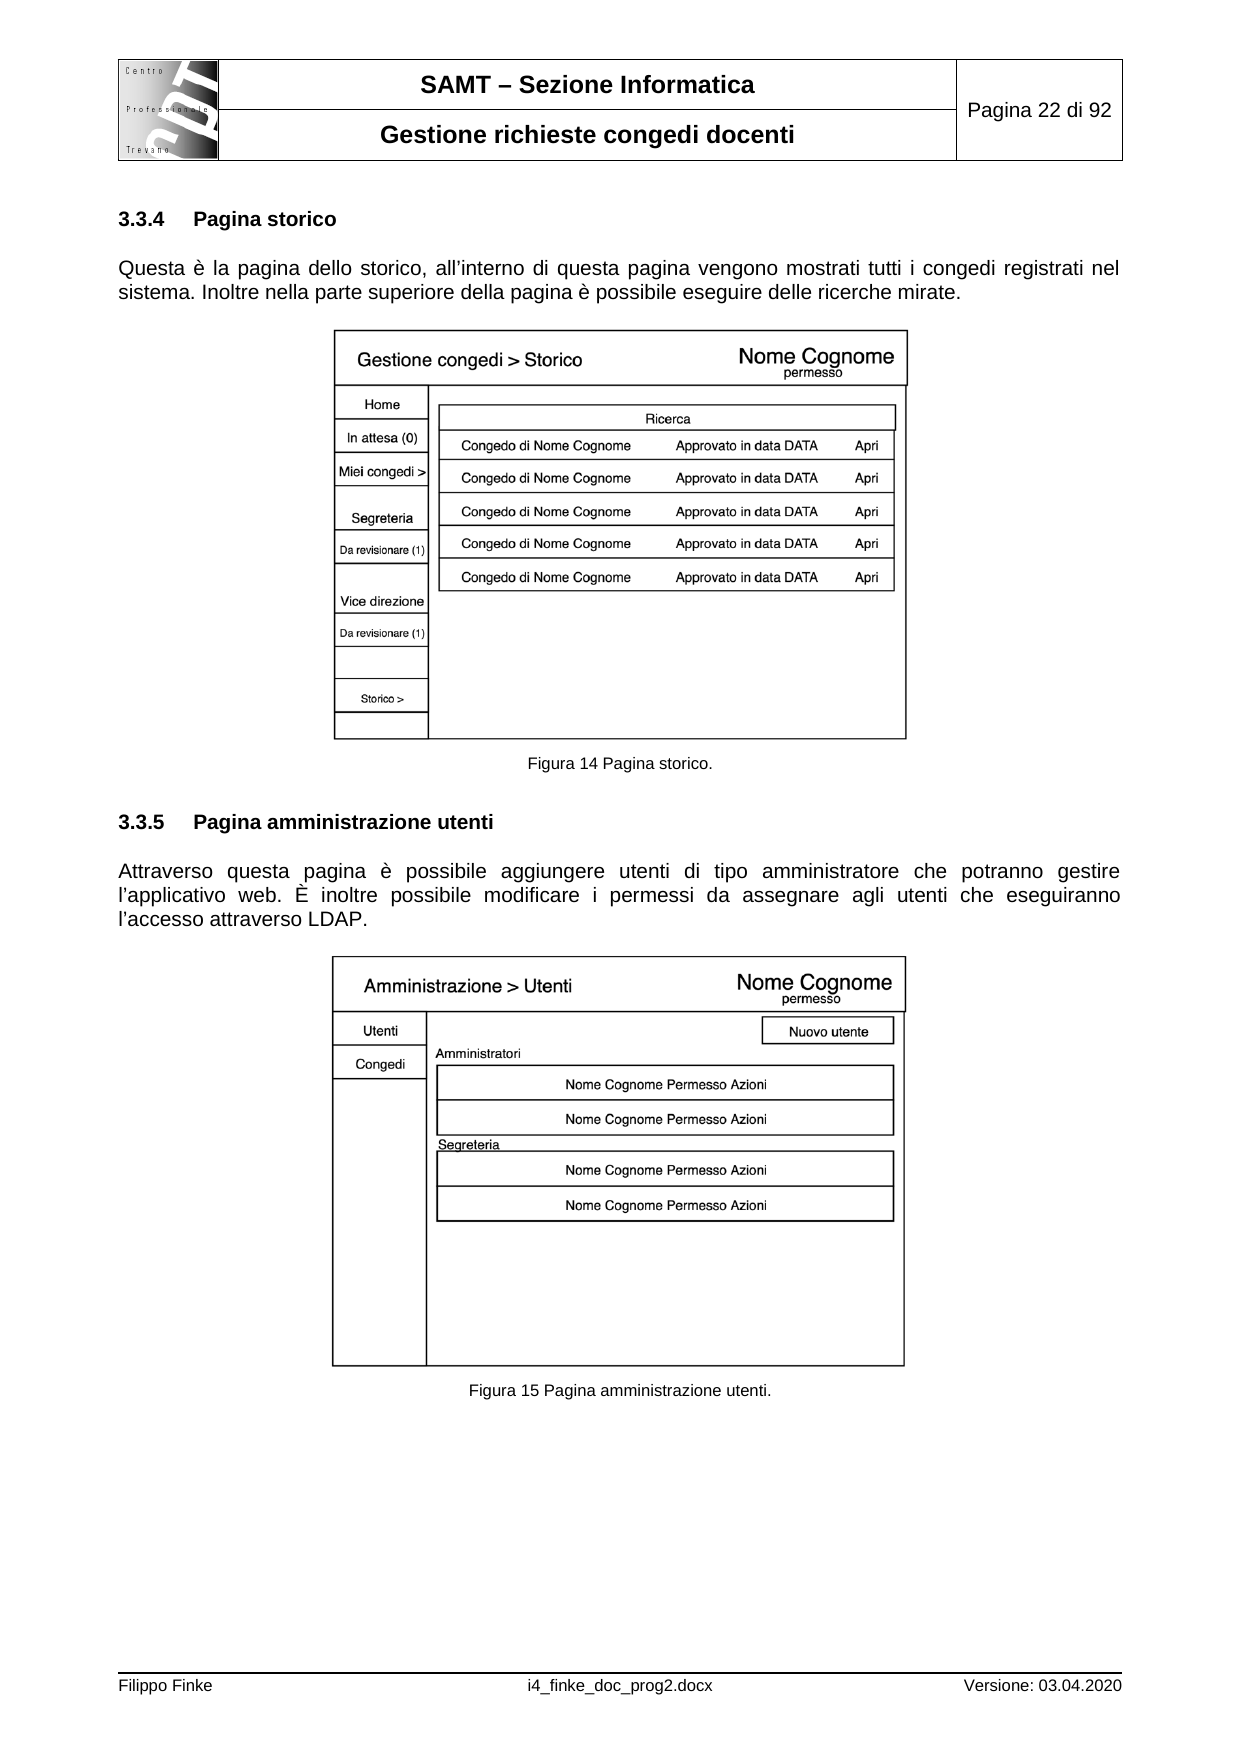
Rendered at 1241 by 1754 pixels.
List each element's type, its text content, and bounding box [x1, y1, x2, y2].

text Questa è la pagina dello storico, all’interno di questa pagina vengono mostrati tutti i congedi registrati nel sistema. Inoltre nella parte superiore della pagina è possibile eseguire delle ricerche mirate. [118, 256, 1122, 304]
text Attraverso questa pagina è possibile aggiungere utenti di tipo amministratore che potranno gestire l’applicativo web. È inoltre possibile modificare i permessi da assegnare agli utenti che eseguiranno l’accesso attraverso LDAP. [118, 859, 1122, 931]
picture [331, 955, 909, 1369]
picture [331, 327, 909, 741]
text Figura 14 Pagina storico. [118, 753, 1122, 773]
text Figura 15 Pagina amministrazione utenti. [118, 1381, 1122, 1400]
subtitle Pagina storico [118, 207, 1122, 231]
subtitle Pagina amministrazione utenti [118, 810, 1122, 834]
picture [118, 60, 218, 159]
